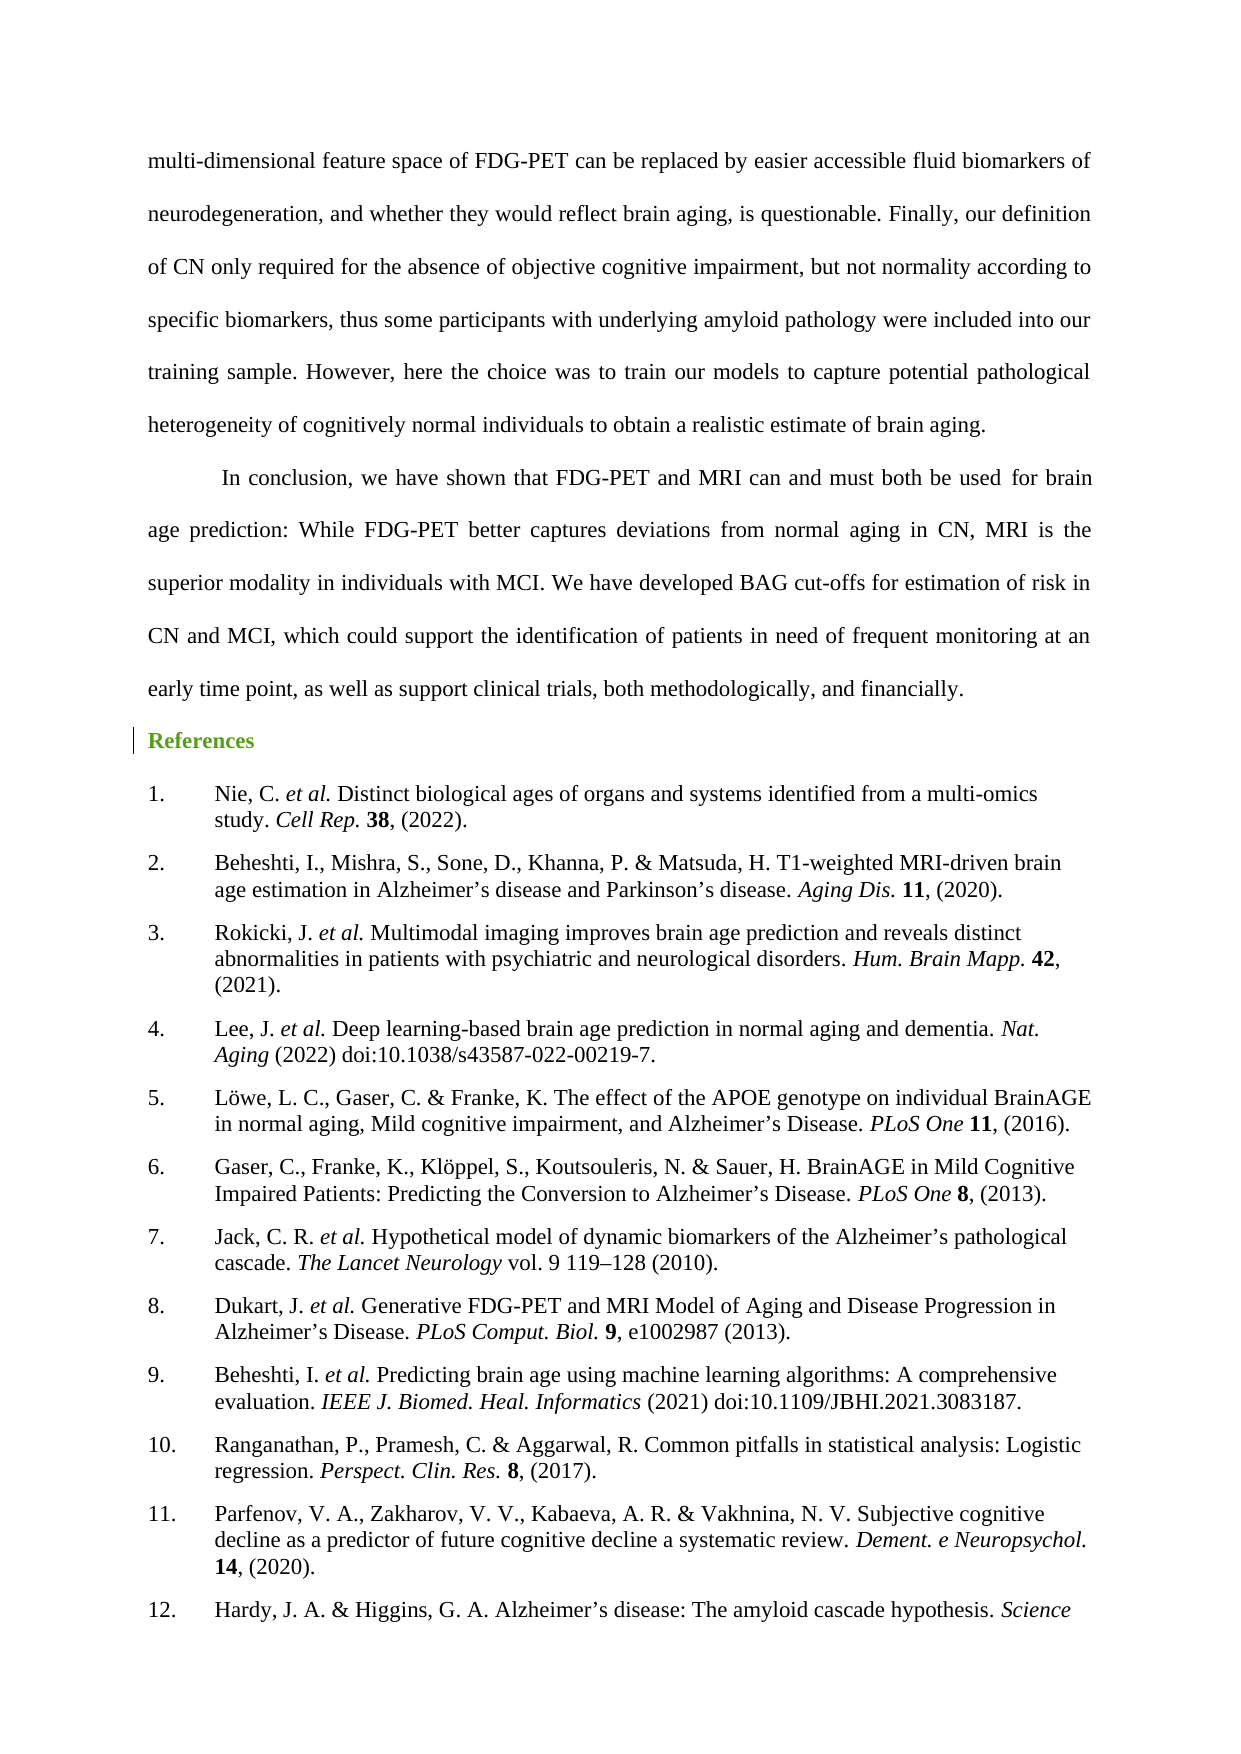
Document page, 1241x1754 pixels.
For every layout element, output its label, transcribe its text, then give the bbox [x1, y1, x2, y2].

text 6. Gaser, C., Franke, K., Klöppel, S., Koutsouleris, N. & Sauer, H. BrainAGE in Mild Cognitive Impaired Patients: Predicting the Conversion to Alzheimer’s Disease. PLoS One 8, (2013). [148, 1153, 1093, 1206]
text 5. Löwe, L. C., Gaser, C. & Franke, K. The effect of the APOE genotype on individual BrainAGE in normal aging, Mild cognitive impairment, and Alzheimer’s Disease. PLoS One 11, (2016). [148, 1084, 1093, 1137]
text 3. Rokicki, J. et al. Multimodal imaging improves brain age prediction and reveals distinct abnormalities in patients with psychiatric and neurological disorders. Hum. Brain Mapp. 42, (2021). [148, 919, 1093, 998]
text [148, 1596, 1093, 1622]
text 1. Nie, C. et al. Distinct biological ages of organs and systems identified from a multi-omics study. Cell Rep. 38, (2022). [148, 780, 1093, 833]
text 11. Parfenov, V. A., Zakharov, V. V., Kabaeva, A. R. & Vakhnina, N. V. Subjective cognitive decline as a predictor of future cognitive decline a systematic review. Dement. e Neuropsychol. 14, (2020). [148, 1500, 1093, 1579]
text In conclusion, we have shown that FDG-PET and MRI can and must both be used for brain age prediction: While FDG-PET better captures deviations from normal aging in CN, MRI is the superior modality in individuals with MCI. We have developed BAG cut-offs for estimation of risk in CN and MCI, which could support the identification of patients in need of frequent monitoring at an early time point, as well as support clinical trials, both methodologically, and financially. [148, 464, 1093, 701]
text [148, 148, 1093, 437]
text References [148, 727, 1093, 754]
text 7. Jack, C. R. et al. Hypothetical model of dynamic biomarkers of the Alzheimer’s pathological cascade. The Lancet Neurology vol. 9 119–128 (2010). [148, 1223, 1093, 1275]
text 4. Lee, J. et al. Deep learning-based brain age prediction in normal aging and dementia. Nat. Aging (2022) doi:10.1038/s43587-022-00219-7. [148, 1014, 1093, 1067]
text 10. Ranganathan, P., Pramesh, C. & Aggarwal, R. Common pitfalls in statistical analysis: Logistic regression. Perspect. Clin. Res. 8, (2017). [148, 1431, 1093, 1483]
text 8. Dukart, J. et al. Generative FDG-PET and MRI Model of Aging and Disease Progression in Alzheimer’s Disease. PLoS Comput. Biol. 9, e1002987 (2013). [148, 1292, 1093, 1345]
text 9. Beheshti, I. et al. Predicting brain age using machine learning algorithms: A comprehensive evaluation. IEEE J. Biomed. Heal. Informatics (2021) doi:10.1109/JBHI.2021.3083187. [148, 1361, 1093, 1414]
text 2. Beheshti, I., Mishra, S., Sone, D., Khanna, P. & Matsuda, H. T1-weighted MRI-driven brain age estimation in Alzheimer’s disease and Parkinson’s disease. Aging Dis. 11, (2020). [148, 849, 1093, 902]
